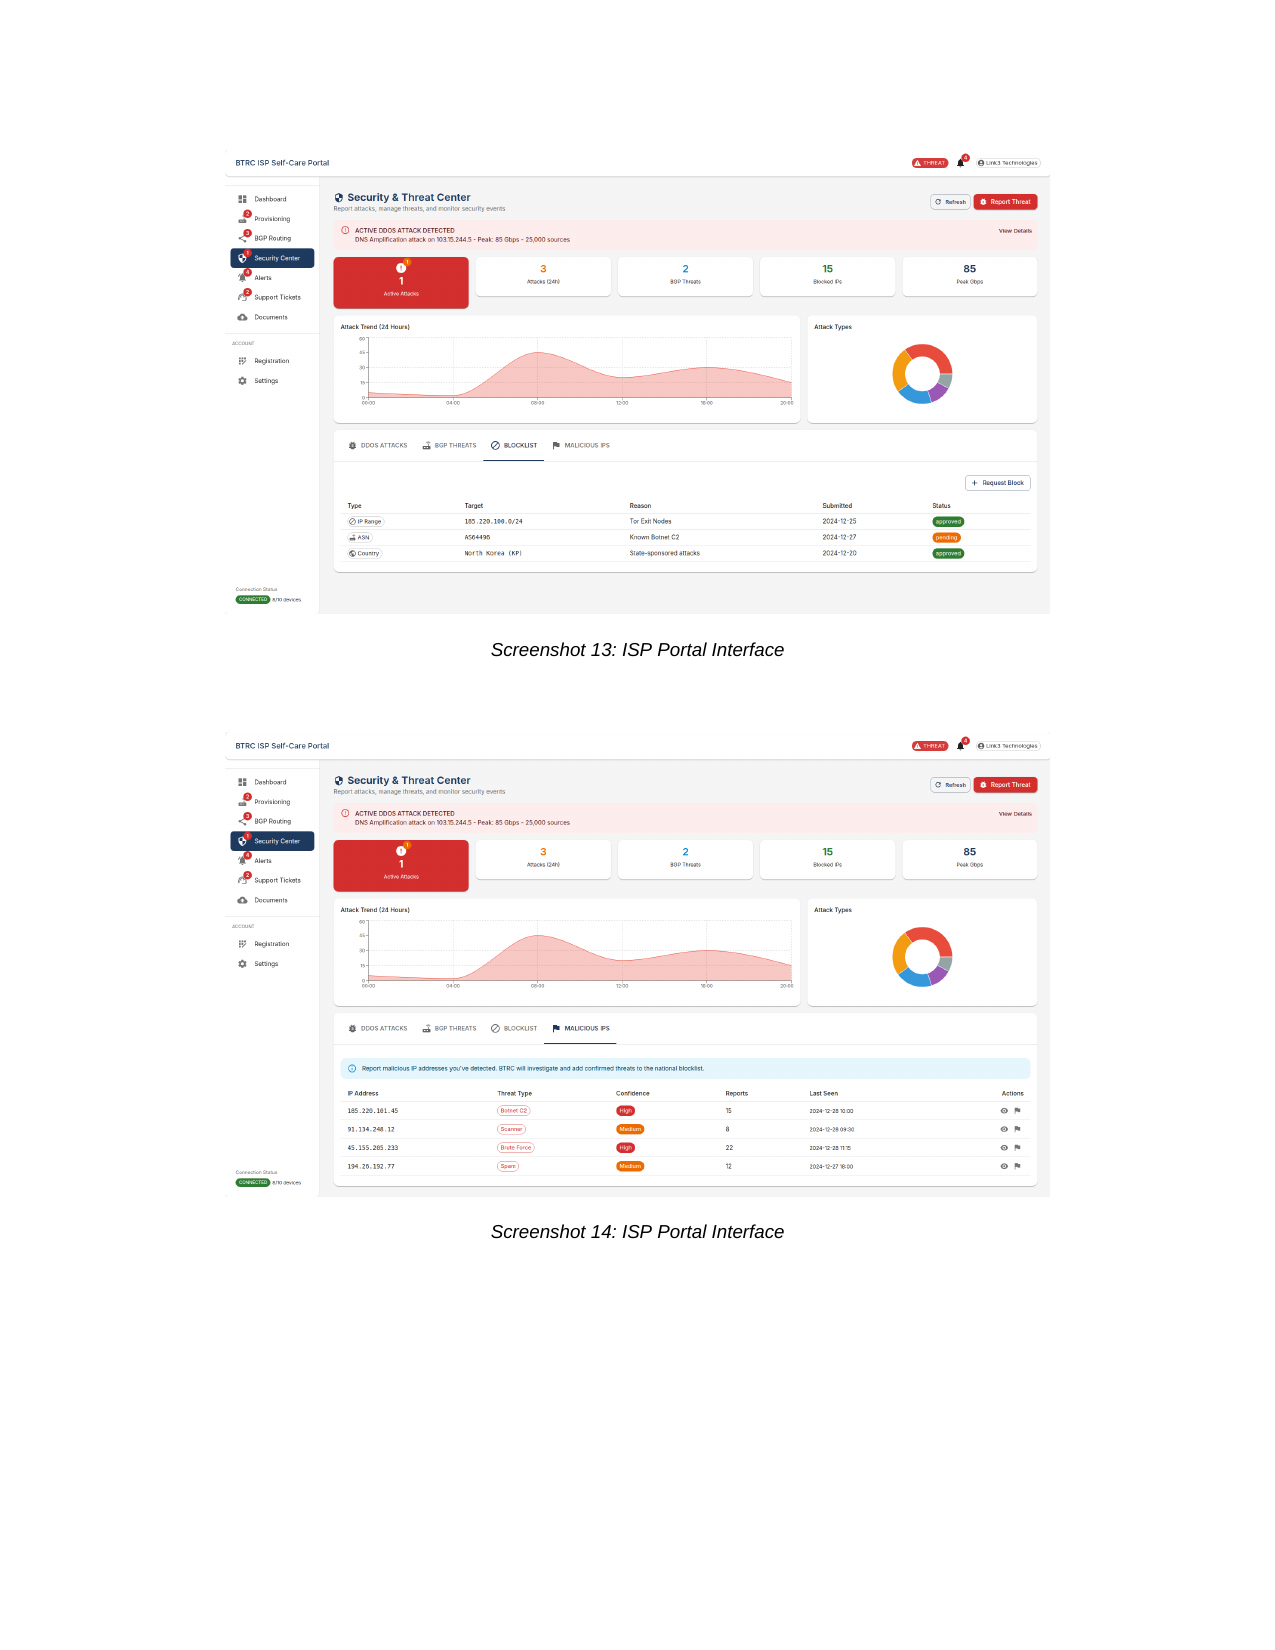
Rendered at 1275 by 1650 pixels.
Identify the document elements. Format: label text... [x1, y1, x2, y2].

text Screenshot 14: ISP Portal Interface [187, 1221, 1087, 1242]
picture [225, 732, 1050, 1197]
picture [225, 150, 1050, 614]
text Screenshot 13: ISP Portal Interface [187, 638, 1087, 660]
